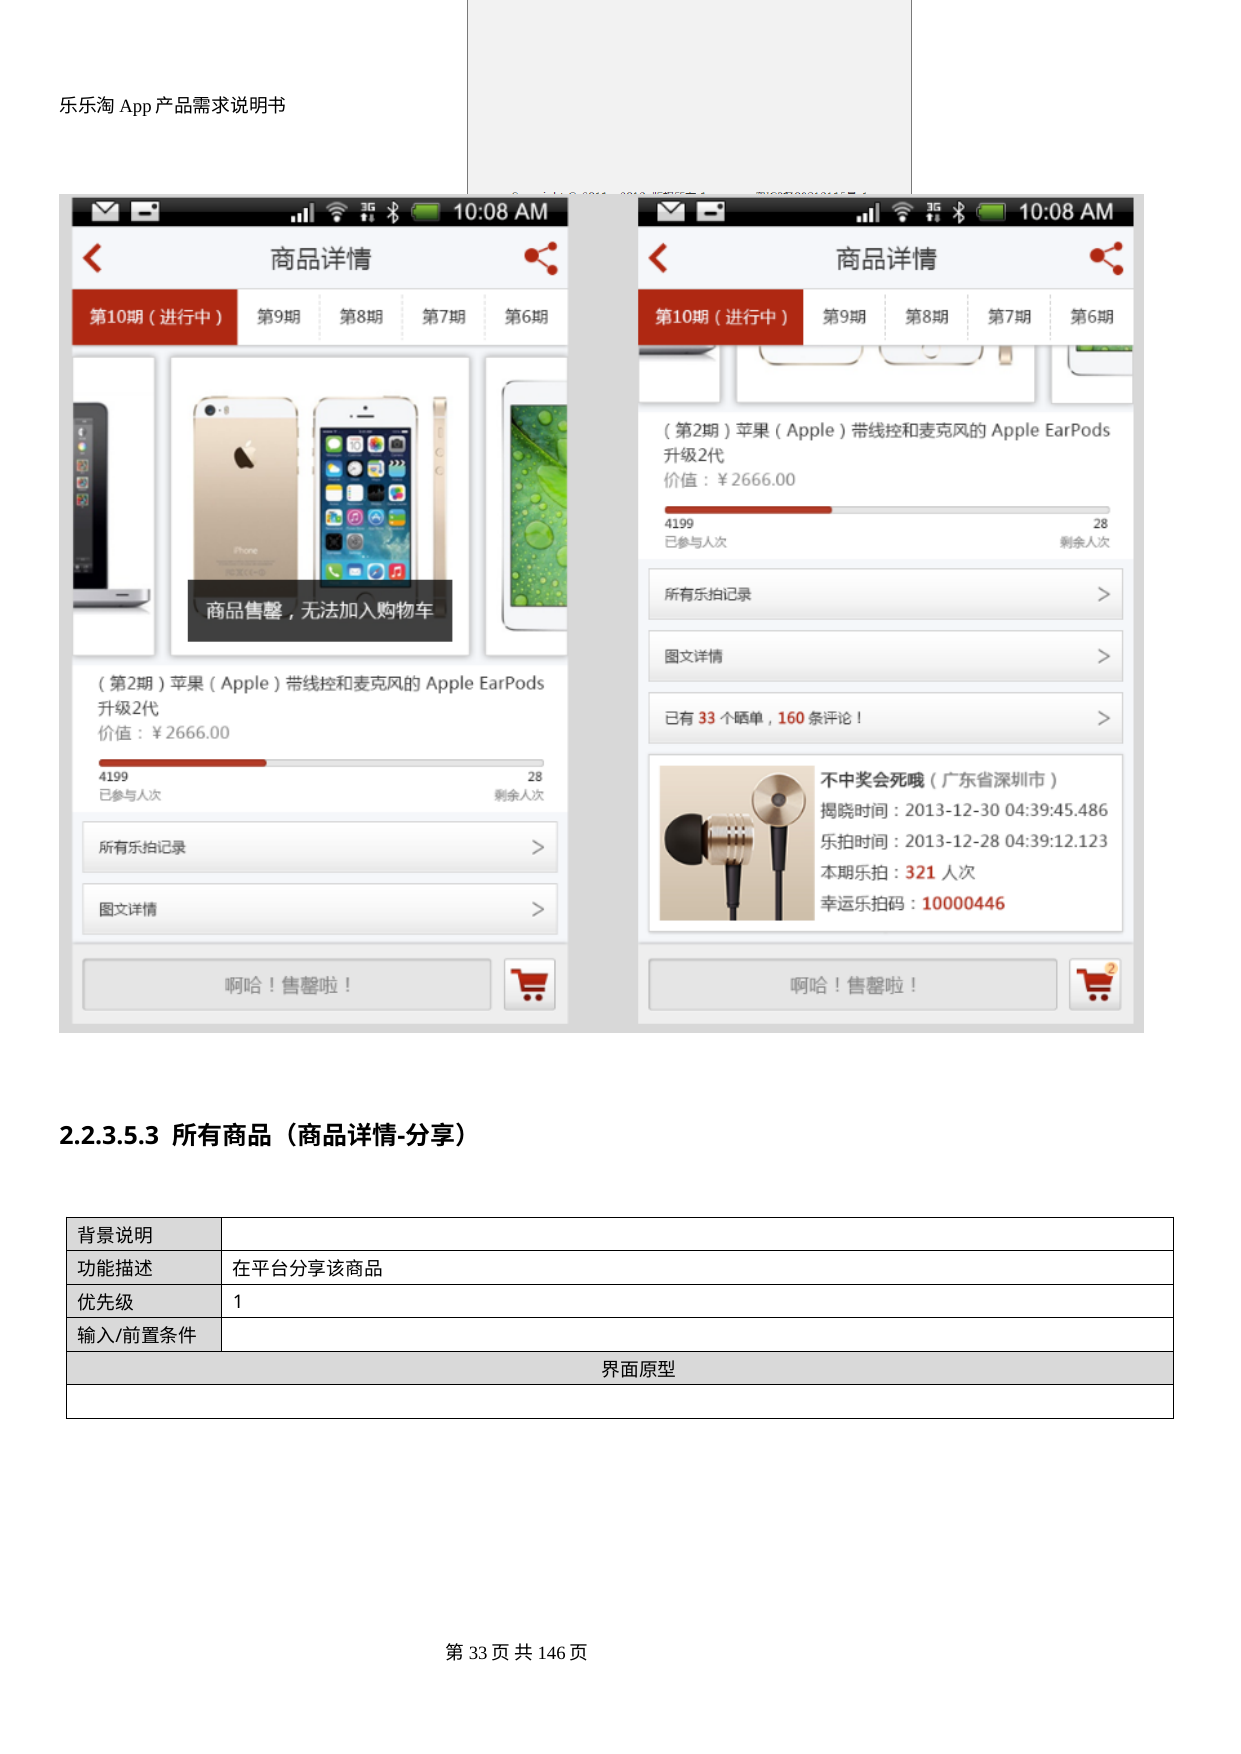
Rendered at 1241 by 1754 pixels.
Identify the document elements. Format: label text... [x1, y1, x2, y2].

table_cell [67, 1385, 1173, 1418]
table_header 背景说明 [67, 1218, 221, 1250]
table_cell 1 [222, 1285, 1173, 1317]
table_cell 功能描述 [67, 1251, 221, 1284]
table_cell 界面原型 [67, 1352, 1173, 1384]
table_cell 优先级 [67, 1285, 221, 1317]
table_cell [222, 1318, 1173, 1351]
table_header [222, 1218, 1173, 1250]
picture [59, 0, 1144, 1033]
table_cell 输入/前置条件 [67, 1318, 221, 1351]
table_cell 在平台分享该商品 [222, 1251, 1173, 1284]
subtitle 2.2.3.5.3 所有商品（商品详情-分享） [59, 1101, 1181, 1166]
